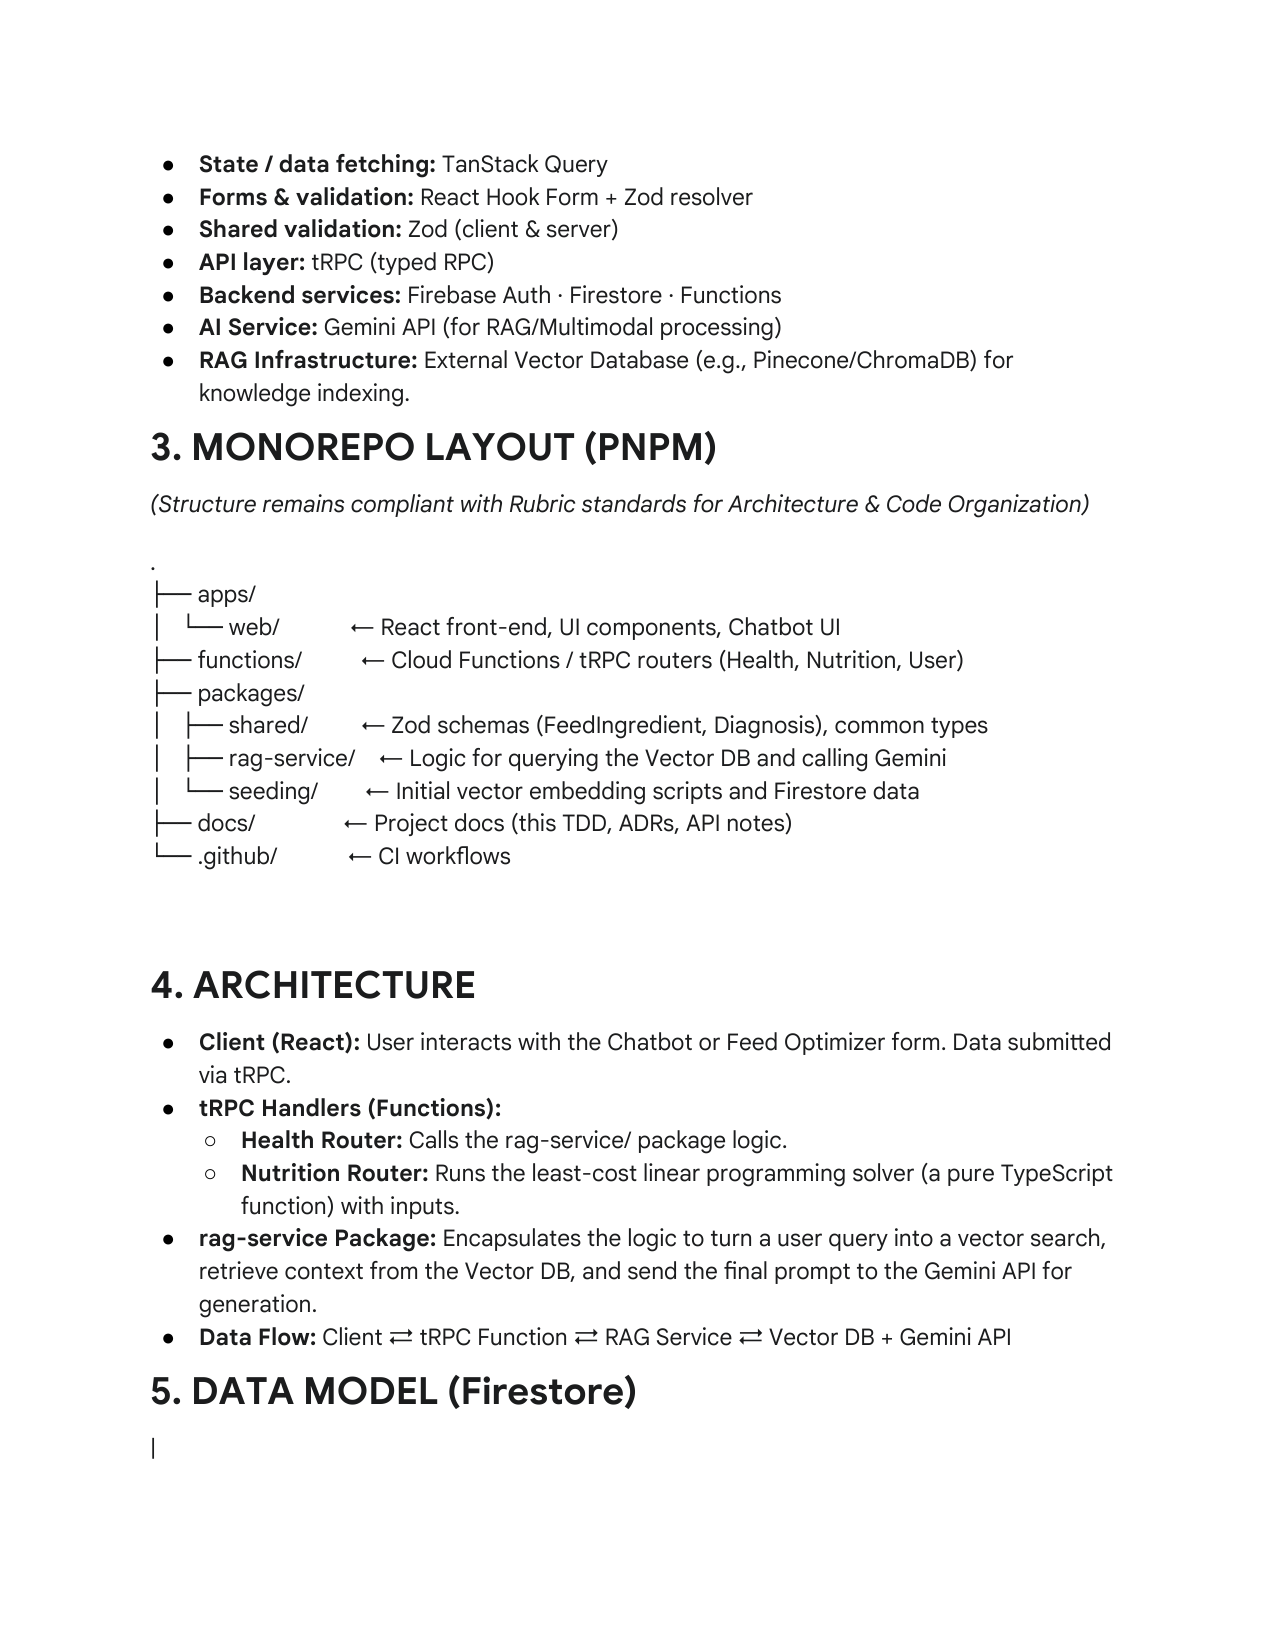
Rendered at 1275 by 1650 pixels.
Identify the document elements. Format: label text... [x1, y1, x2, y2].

list rag-service Package: Encapsulates the logic to turn a user query into a vector search, retrieve context from the Vector DB, and send the final prompt to the Gemini API for generation. [161, 1225, 1125, 1319]
list State / data fetching: TanStack Query [161, 150, 1125, 179]
list AI Service: Gemini API (for RAG/Multimodal processing) [161, 313, 1125, 342]
text . ├── apps/ │ └── web/ ← React front‑end, UI components, Chatbot UI ├── functions/ ← Cloud Functions / tRPC routers (Health, Nutrition, User) ├── packages/ │ ├── shared/ ← Zod schemas (FeedIngredient, Diagnosis), common types │ ├── rag-service/ ← Logic for querying the Vector DB and calling Gemini │ └── seeding/ ← Initial vector embedding scripts and Firestore data ├── docs/ ← Project docs (this TDD, ADRs, API notes) └── .github/ ← CI workflows [150, 548, 1125, 934]
list Shared validation: Zod (client & server) [161, 215, 1125, 244]
list Forms & validation: React Hook Form + Zod resolver [161, 183, 1125, 211]
subtitle 5. DATA MODEL (Firestore) [150, 1368, 1125, 1415]
subtitle 4. ARCHITECTURE [150, 962, 1125, 1009]
list Health Router: Calls the rag-service/ package logic. [203, 1127, 1125, 1155]
list Backend services: Firebase Auth · Firestore · Functions [161, 281, 1125, 309]
list Client (React): User interacts with the Chatbot or Feed Optimizer form. Data submitted via tRPC. [161, 1028, 1125, 1090]
text | [150, 1434, 1125, 1463]
list API layer: tRPC (typed RPC) [161, 248, 1125, 277]
list tRPC Handlers (Functions): [161, 1094, 1125, 1123]
list Nutrition Router: Runs the least-cost linear programming solver (a pure TypeScript function) with inputs. [203, 1159, 1125, 1221]
subtitle 3. MONOREPO LAYOUT (PNPM) [150, 424, 1125, 471]
list Data Flow: Client ⇄ tRPC Function ⇄ RAG Service ⇄ Vector DB + Gemini API [161, 1323, 1125, 1352]
text (Structure remains compliant with Rubric standards for Architecture & Code Organization) [150, 490, 1125, 519]
list RAG Infrastructure: External Vector Database (e.g., Pinecone/ChromaDB) for knowledge indexing. [161, 346, 1125, 408]
